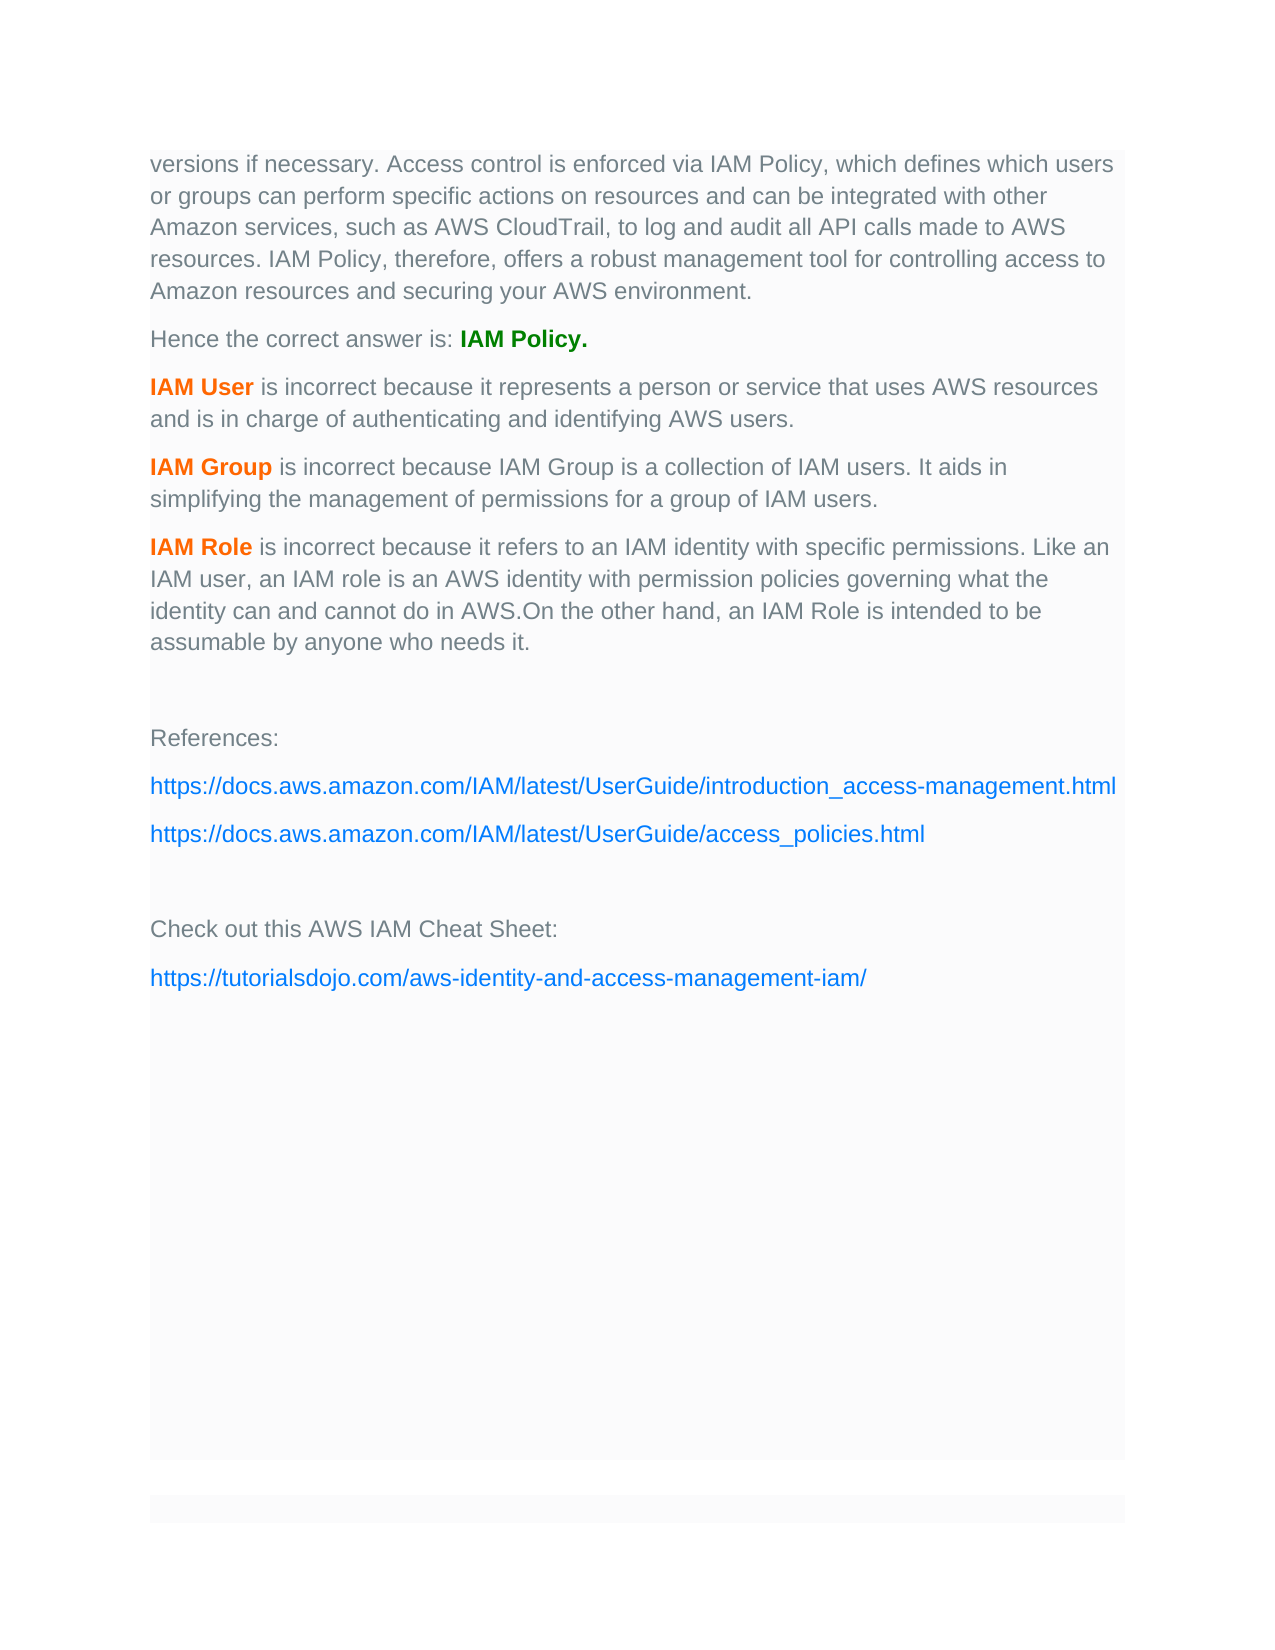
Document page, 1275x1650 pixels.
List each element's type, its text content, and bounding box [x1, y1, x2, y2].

text IAM Group is incorrect because IAM Group is a collection of IAM users. It aids in simplifying the management of permissions for a group of IAM users. [150, 453, 1125, 513]
text Check out this AWS IAM Cheat Sheet: [150, 915, 1125, 943]
text References: [150, 723, 1125, 751]
text https://tutorialsdojo.com/aws-identity-and-access-management-iam/ [150, 964, 1125, 991]
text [150, 150, 1125, 304]
text https://docs.aws.amazon.com/IAM/latest/UserGuide/access_policies.html [150, 820, 1125, 848]
text https://docs.aws.amazon.com/IAM/latest/UserGuide/introduction_access-management.html [150, 772, 1125, 799]
text IAM User is incorrect because it represents a person or service that uses AWS resources and is in charge of authenticating and identifying AWS users. [150, 373, 1125, 433]
text Hence the correct answer is: IAM Policy. [150, 325, 1125, 353]
text IAM Role is incorrect because it refers to an IAM identity with specific permissions. Like an IAM user, an IAM role is an AWS identity with permission policies governing what the identity can and cannot do in AWS.On the other hand, an IAM Role is intended to be assumable by anyone who needs it. [150, 533, 1125, 656]
